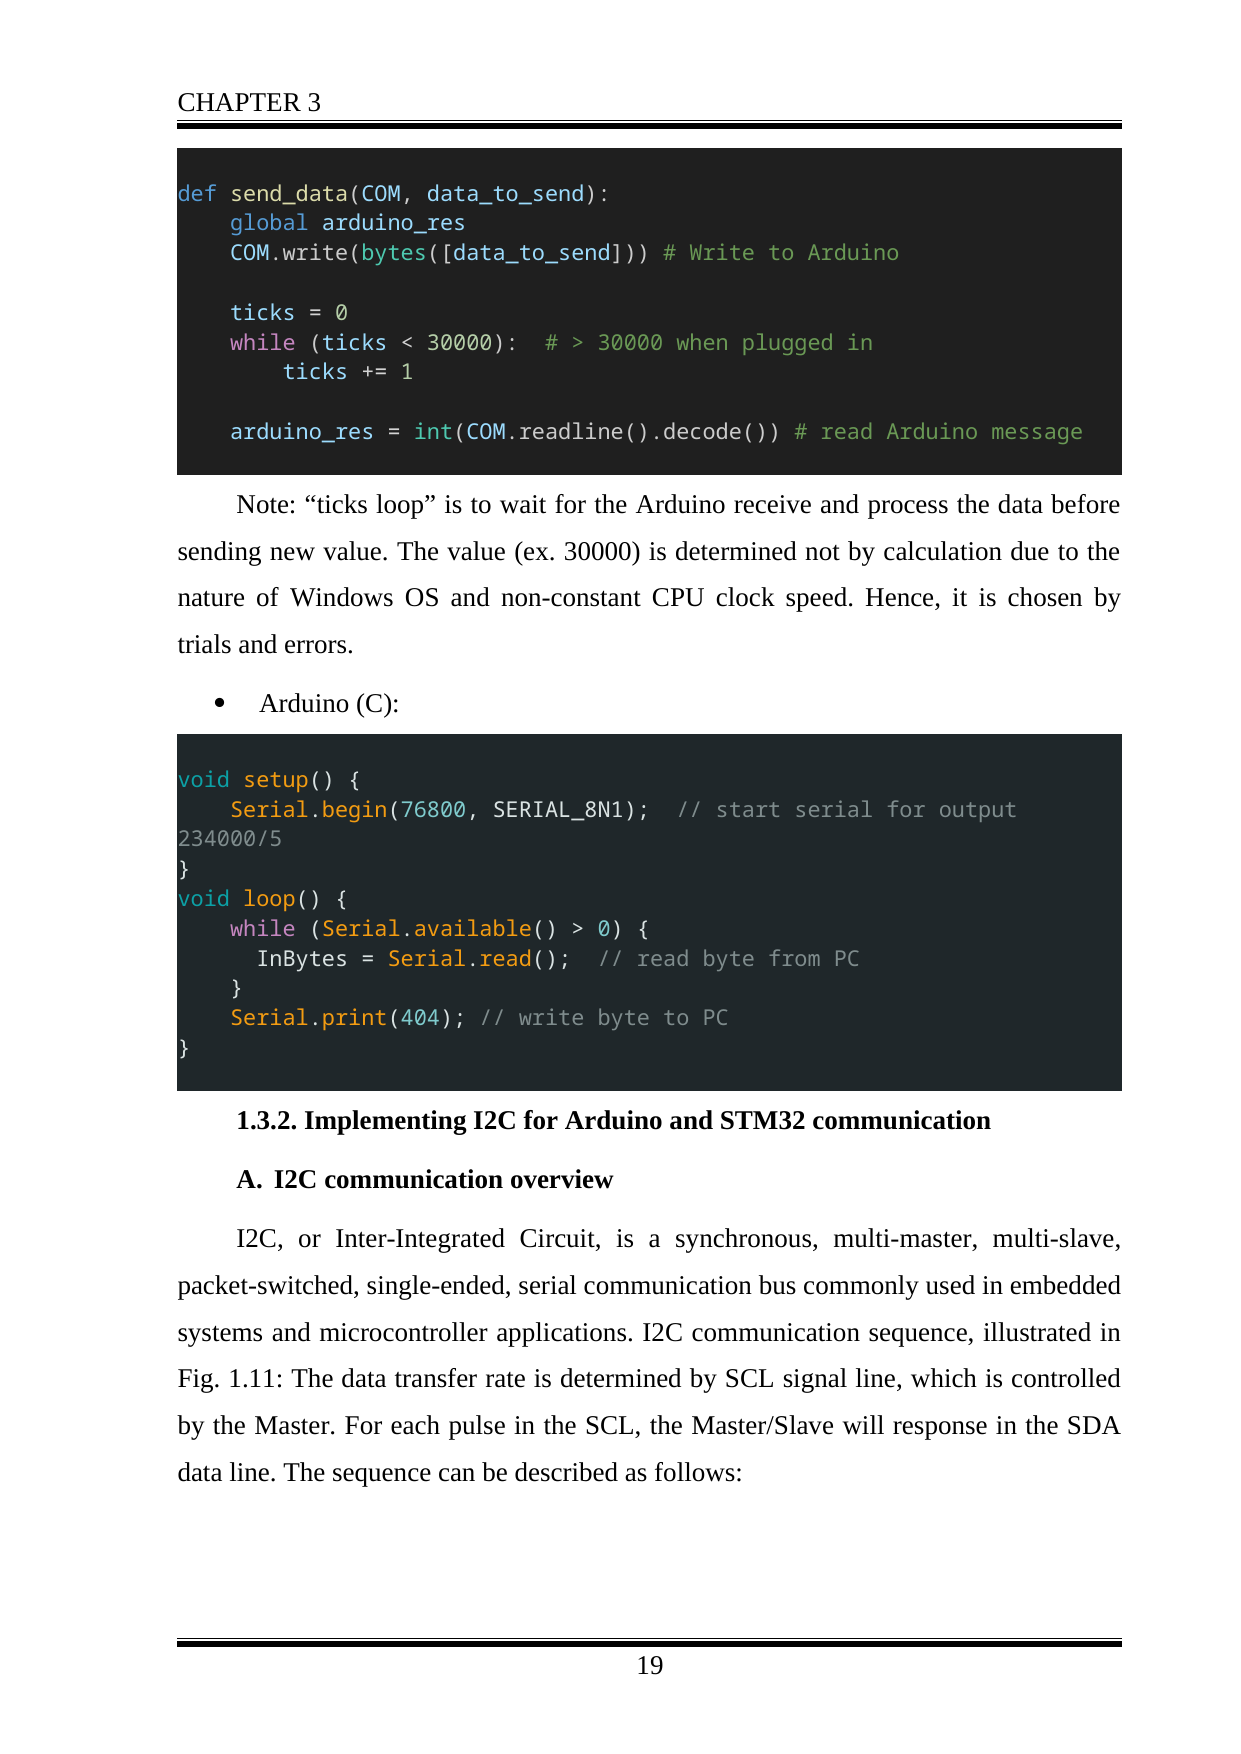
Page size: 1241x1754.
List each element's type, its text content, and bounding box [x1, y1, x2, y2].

text Serial.begin(76800, SERIAL_8N1); // start serial for output 234000/5 [177, 793, 1122, 853]
text arduino_res = int(COM.readline().decode()) # read Arduino message [177, 416, 1122, 446]
text ticks += 1 [177, 356, 1122, 386]
text global arduino_res [177, 207, 1122, 237]
text while (Serial.available() > 0) { [177, 913, 1122, 942]
text ticks = 0 [177, 297, 1122, 326]
text } [177, 972, 1122, 1002]
text I2C, or Inter-Integrated Circuit, is a synchronous, multi-master, multi-slave, packet-switched, single-ended, serial communication bus commonly used in embedded systems and microcontroller applications. I2C communication sequence, illustrated in Fig. 1.11: The data transfer rate is determined by SCL signal line, which is controlled by the Master. For each pulse in the SCL, the Master/Slave will response in the SDA data line. The sequence can be described as follows: [177, 1222, 1122, 1487]
text Arduino (C): [215, 687, 1122, 718]
text void loop() { [177, 883, 1122, 913]
text COM.write(bytes([data_to_send])) # Write to Arduino [177, 237, 1122, 267]
text def send_data(COM, data_to_send): [177, 177, 1122, 207]
text InBytes = Serial.read(); // read byte from PC [177, 942, 1122, 972]
text } [177, 1032, 1122, 1062]
list I2C communication overview [236, 1163, 1122, 1194]
text } [177, 853, 1122, 883]
text while (ticks < 30000): # > 30000 when plugged in [177, 326, 1122, 356]
text Note: “ticks loop” is to wait for the Arduino receive and process the data before sending new value. The value (ex. 30000) is determined not by calculation due to the nature of Windows OS and non-constant CPU clock speed. Hence, it is chosen by trials and errors. [177, 488, 1122, 659]
text Serial.print(404); // write byte to PC [177, 1002, 1122, 1032]
text void setup() { [177, 764, 1122, 793]
subtitle . Implementing I2C for Arduino and STM32 communication [177, 1104, 1122, 1135]
